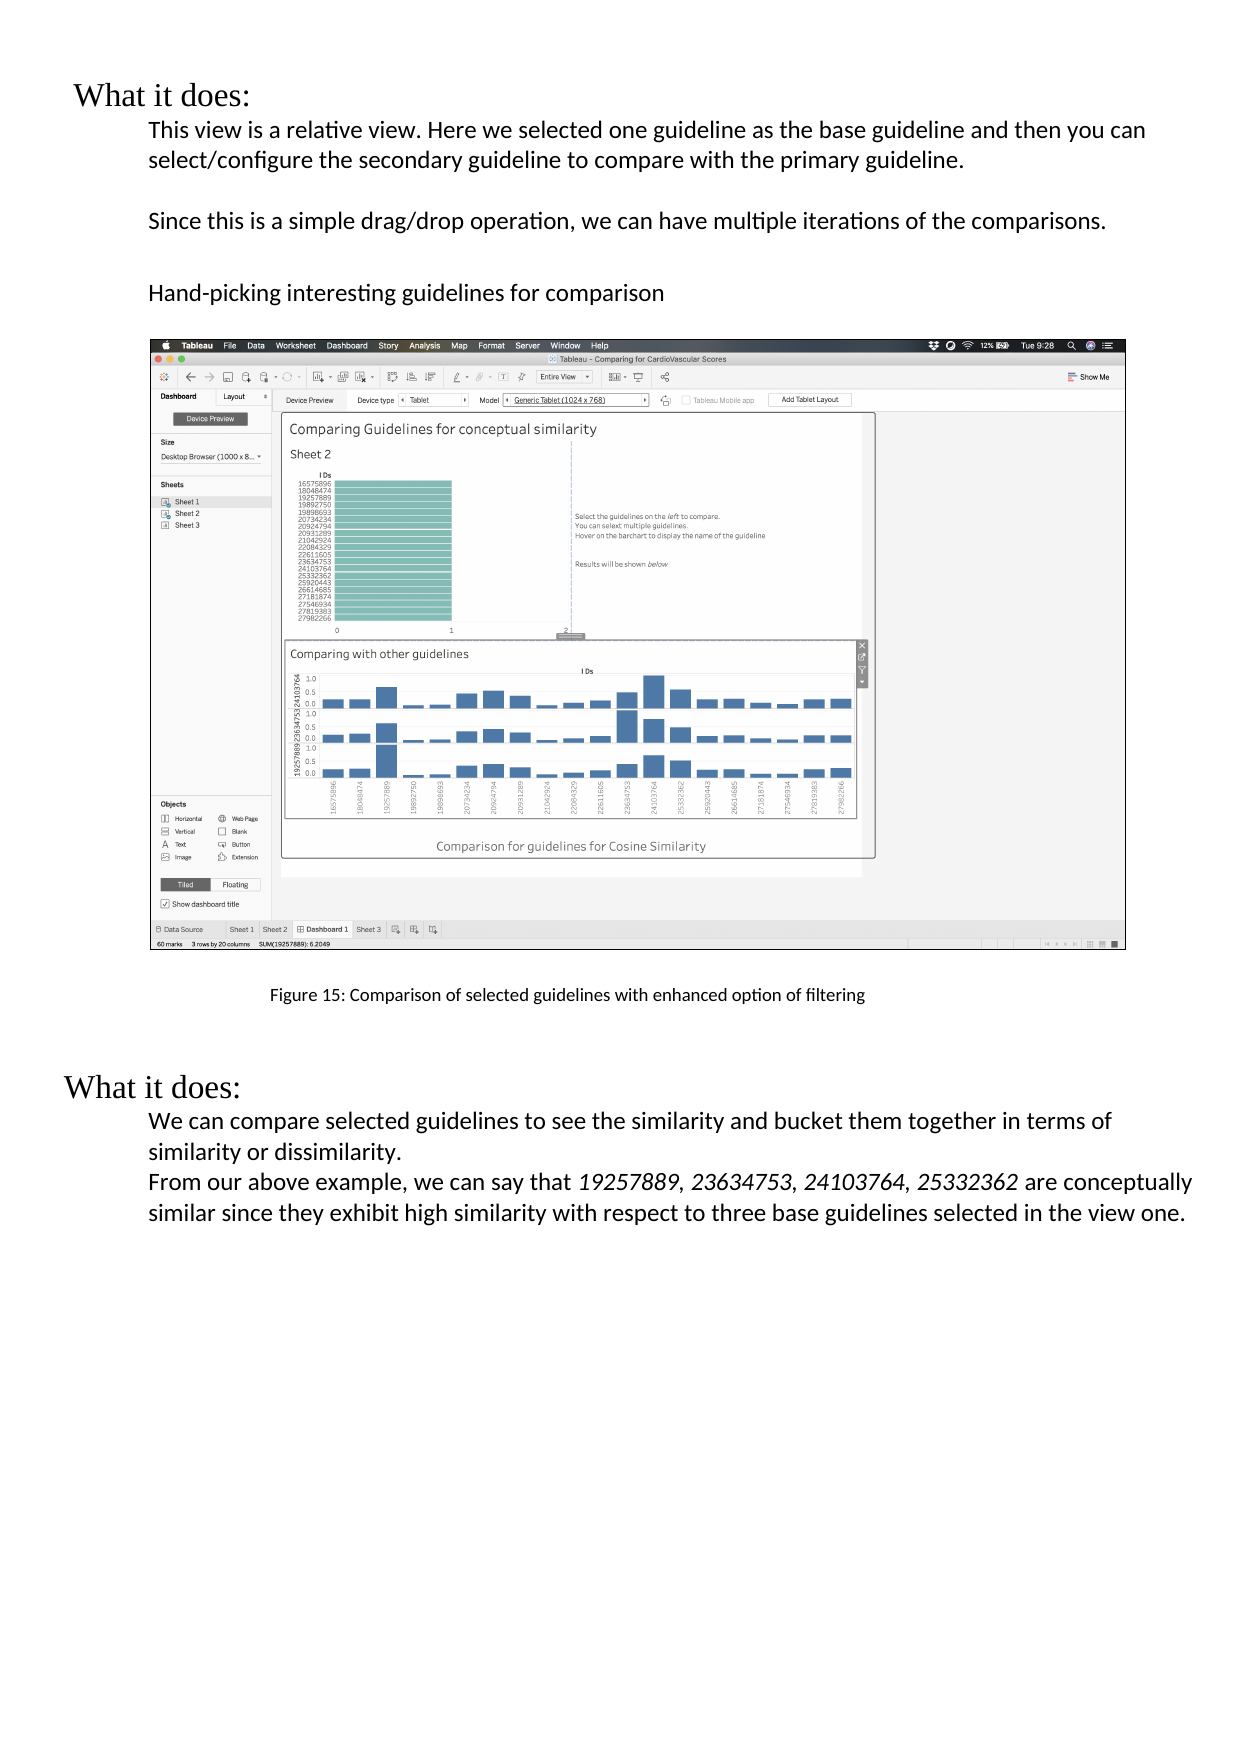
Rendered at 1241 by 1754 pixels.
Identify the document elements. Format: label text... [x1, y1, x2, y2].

list Figure 15: Comparison of selected guidelines with enhanced option of filtering [223, 983, 1195, 1006]
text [64, 1067, 1195, 1258]
text This view is a relative view. Here we selected one guideline as the base guideline and then you can select/configure the secondary guideline to compare with the primary guideline. Since this is a simple drag/drop operation, we can have multiple iterations of the comparisons. [148, 114, 1195, 236]
picture [151, 340, 1125, 949]
text What it does: [64, 45, 1195, 114]
